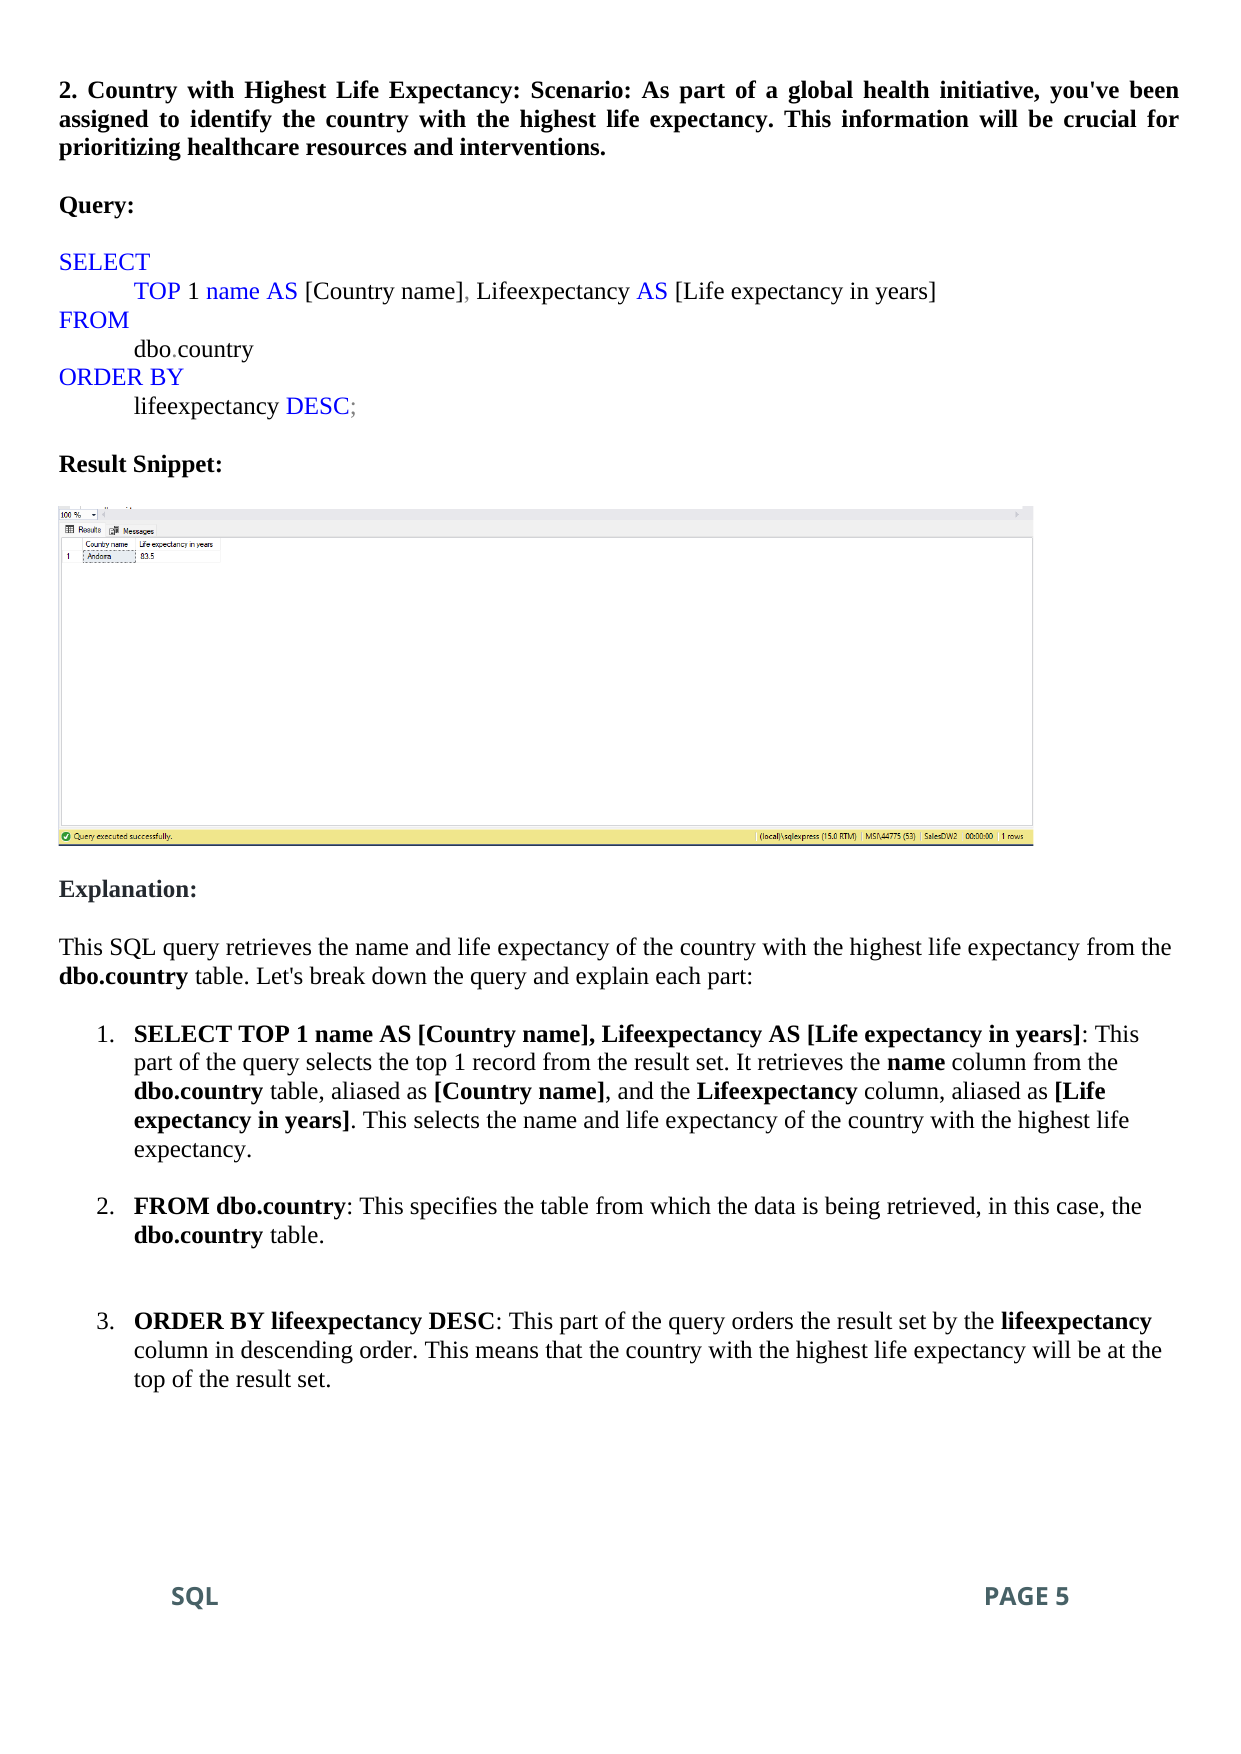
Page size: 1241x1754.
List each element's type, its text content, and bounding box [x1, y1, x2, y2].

text FROM [58, 305, 1182, 334]
text Result Snippet: [58, 449, 1182, 477]
list FROM dbo.country: This specifies the table from which the data is being retrieved, in this case, the dbo.country table. [96, 1191, 1182, 1249]
text dbo.country [58, 334, 1182, 362]
text Explanation: [58, 874, 1182, 903]
text TOP 1 name AS [Country name], Lifeexpectancy AS [Life expectancy in years] [58, 276, 1182, 305]
picture [58, 506, 1034, 846]
text Query: [58, 190, 1182, 219]
text 2. Country with Highest Life Expectancy: Scenario: As part of a global health initiative, you've been assigned to identify the country with the highest life expectancy. This information will be crucial for prioritizing healthcare resources and interventions. [58, 75, 1182, 161]
list ORDER BY lifeexpectancy DESC: This part of the query orders the result set by the lifeexpectancy column in descending order. This means that the country with the highest life expectancy will be at the top of the result set. [96, 1306, 1182, 1392]
text ORDER BY [58, 362, 1182, 391]
text lifeexpectancy DESC; [58, 391, 1182, 420]
text This SQL query retrieves the name and life expectancy of the country with the highest life expectancy from the dbo.country table. Let's break down the query and explain each part: [58, 932, 1182, 990]
text SELECT [58, 247, 1182, 276]
list SELECT TOP 1 name AS [Country name], Lifeexpectancy AS [Life expectancy in years]: This part of the query selects the top 1 record from the result set. It retrieves the name column from the dbo.country table, aliased as [Country name], and the Lifeexpectancy column, aliased as [Life expectancy in years]. This selects the name and life expectancy of the country with the highest life expectancy. [96, 1019, 1182, 1162]
